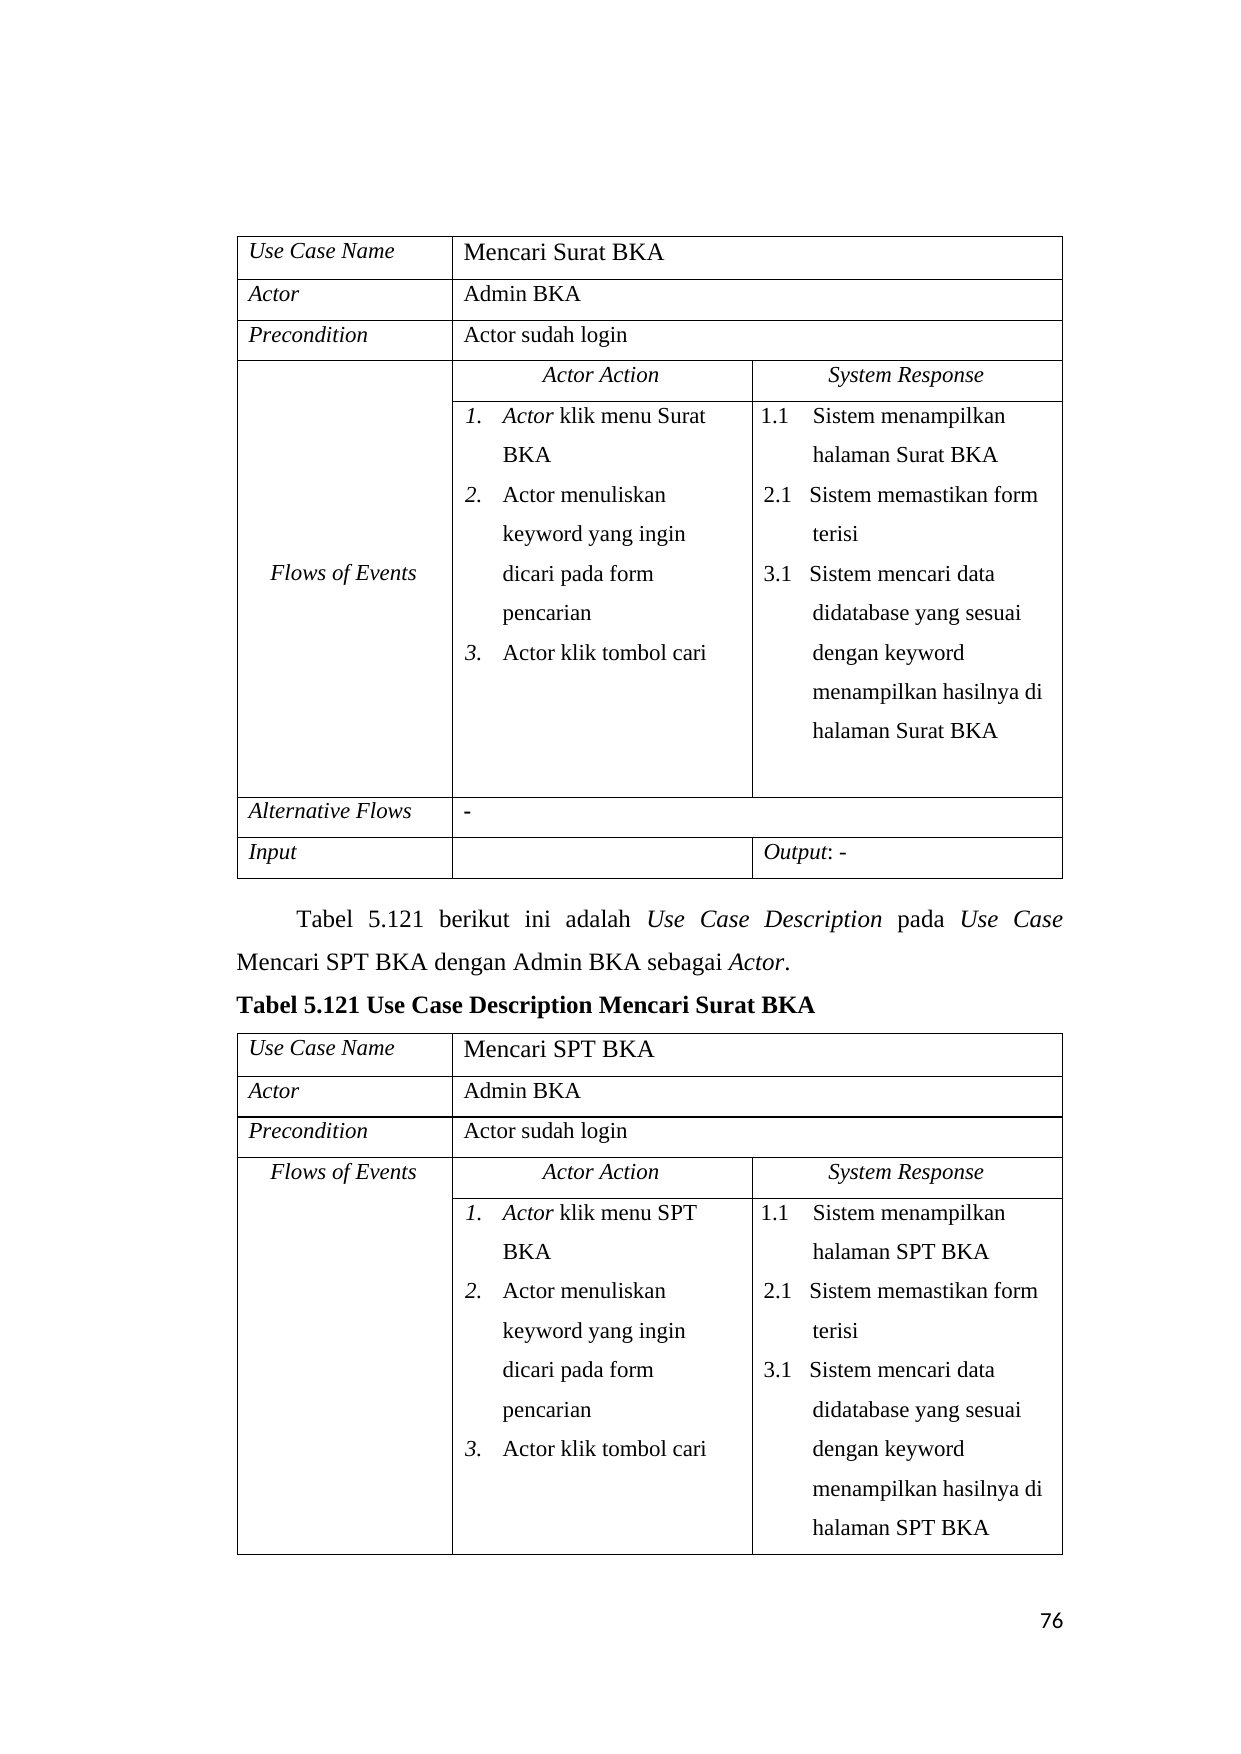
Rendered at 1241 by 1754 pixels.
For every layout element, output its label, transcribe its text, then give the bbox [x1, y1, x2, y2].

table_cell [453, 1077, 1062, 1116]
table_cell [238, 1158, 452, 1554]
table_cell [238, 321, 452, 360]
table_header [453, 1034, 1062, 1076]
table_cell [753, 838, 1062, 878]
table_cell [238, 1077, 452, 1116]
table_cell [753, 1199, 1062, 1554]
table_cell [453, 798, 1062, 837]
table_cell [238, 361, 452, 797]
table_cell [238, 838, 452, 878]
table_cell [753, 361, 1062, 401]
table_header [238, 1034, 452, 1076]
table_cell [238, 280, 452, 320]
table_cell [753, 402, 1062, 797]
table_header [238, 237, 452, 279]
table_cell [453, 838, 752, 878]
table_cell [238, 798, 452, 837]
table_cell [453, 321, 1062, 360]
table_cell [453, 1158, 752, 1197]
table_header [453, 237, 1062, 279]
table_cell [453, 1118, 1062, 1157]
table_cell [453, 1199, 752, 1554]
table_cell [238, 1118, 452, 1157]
text Tabel 5.121 berikut ini adalah Use Case Description pada Use Case Mencari SPT BKA dengan Admin BKA sebagai Actor. [236, 904, 1063, 976]
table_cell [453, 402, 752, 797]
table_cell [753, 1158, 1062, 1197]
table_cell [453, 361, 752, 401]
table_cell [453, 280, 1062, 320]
text Tabel 5.121 Use Case Description Mencari Surat BKA [236, 990, 1063, 1019]
